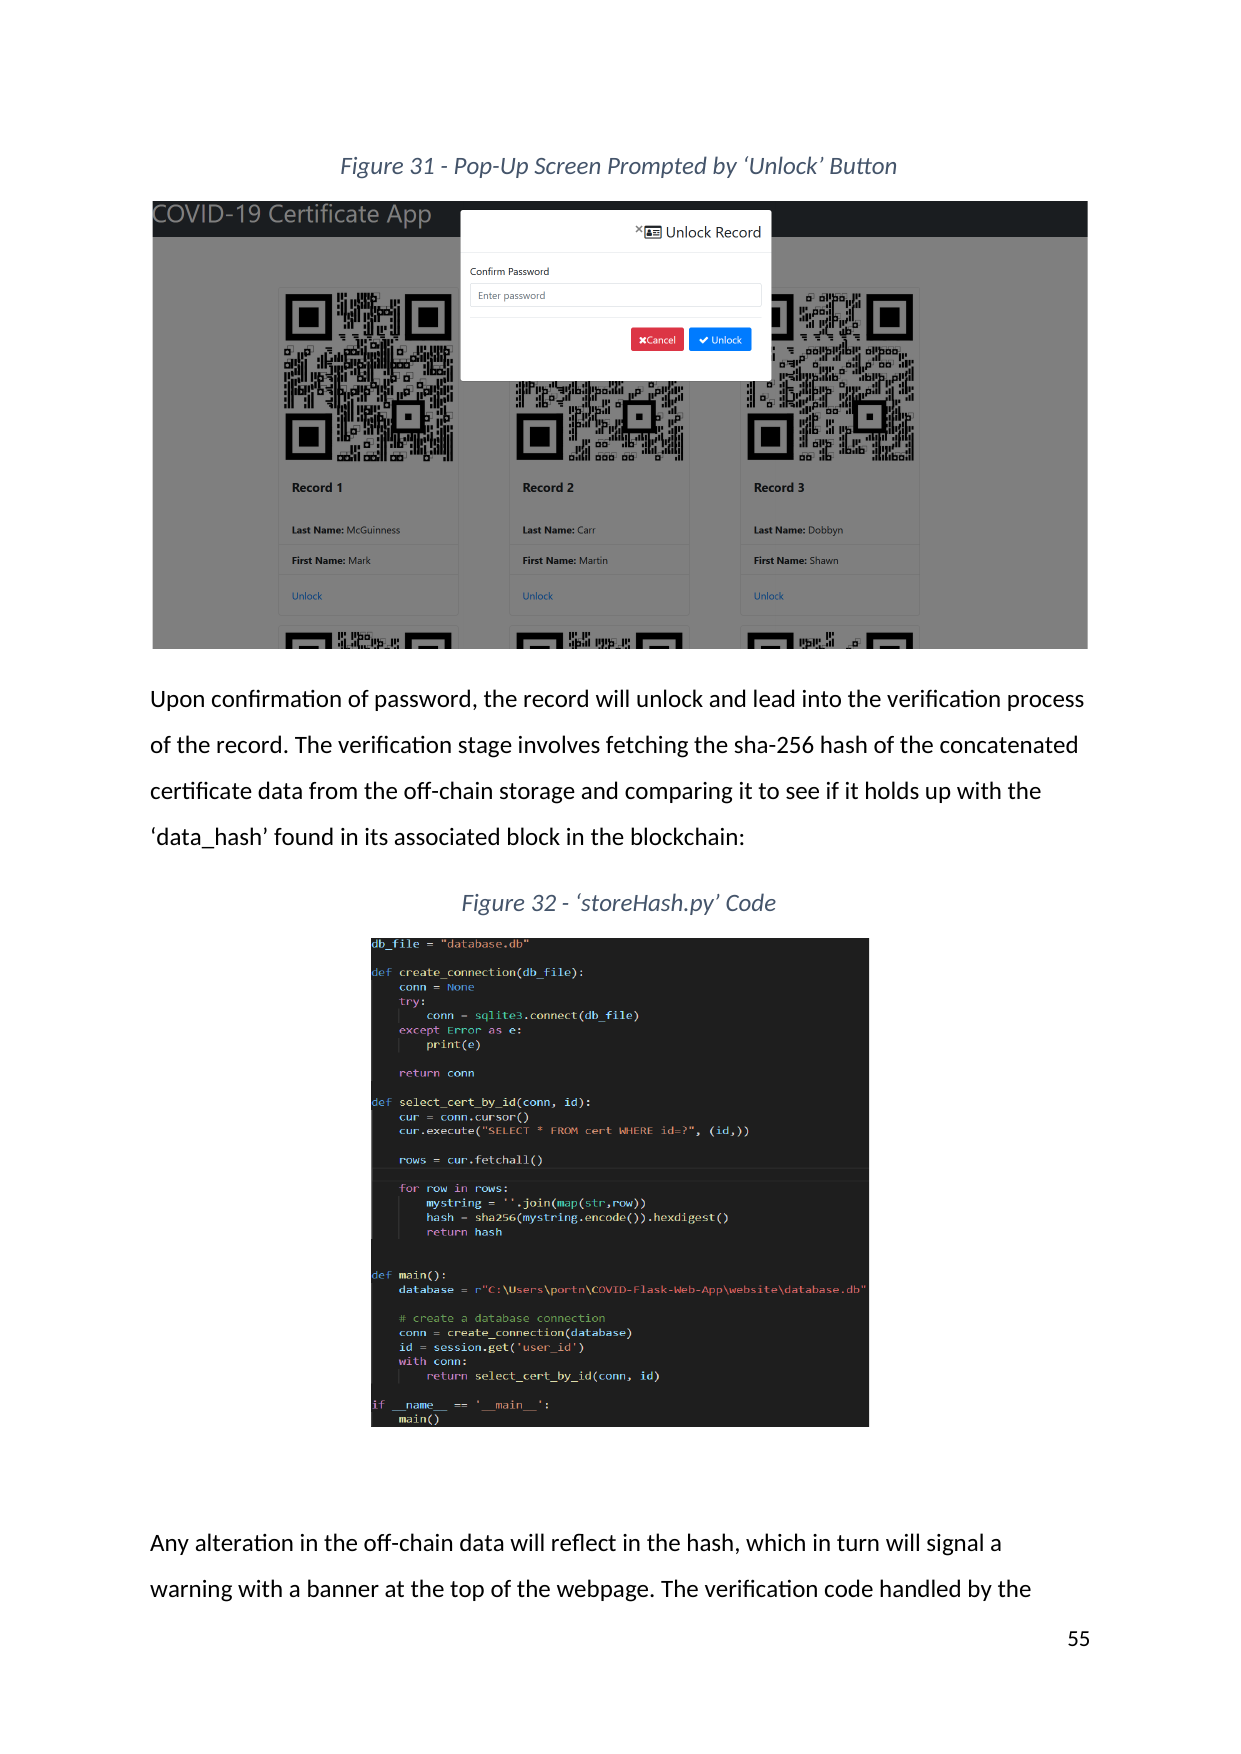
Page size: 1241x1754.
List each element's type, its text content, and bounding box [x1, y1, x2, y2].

text Figure 32 - ‘storeHash.py’ Code [150, 887, 1090, 918]
text Upon confirmation of password, the record will unlock and lead into the verification process of the record. The verification stage involves fetching the sha-256 hash of the concatenated certificate data from the off-chain storage and comparing it to see if it holds up with the ‘data_hash’ found in its associated block in the blockchain: [150, 684, 1090, 851]
picture [371, 938, 870, 1427]
text Figure 31 - Pop-Up Screen Prompted by ‘Unlock’ Button [150, 150, 1090, 181]
picture [152, 201, 1088, 649]
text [150, 1527, 1090, 1604]
